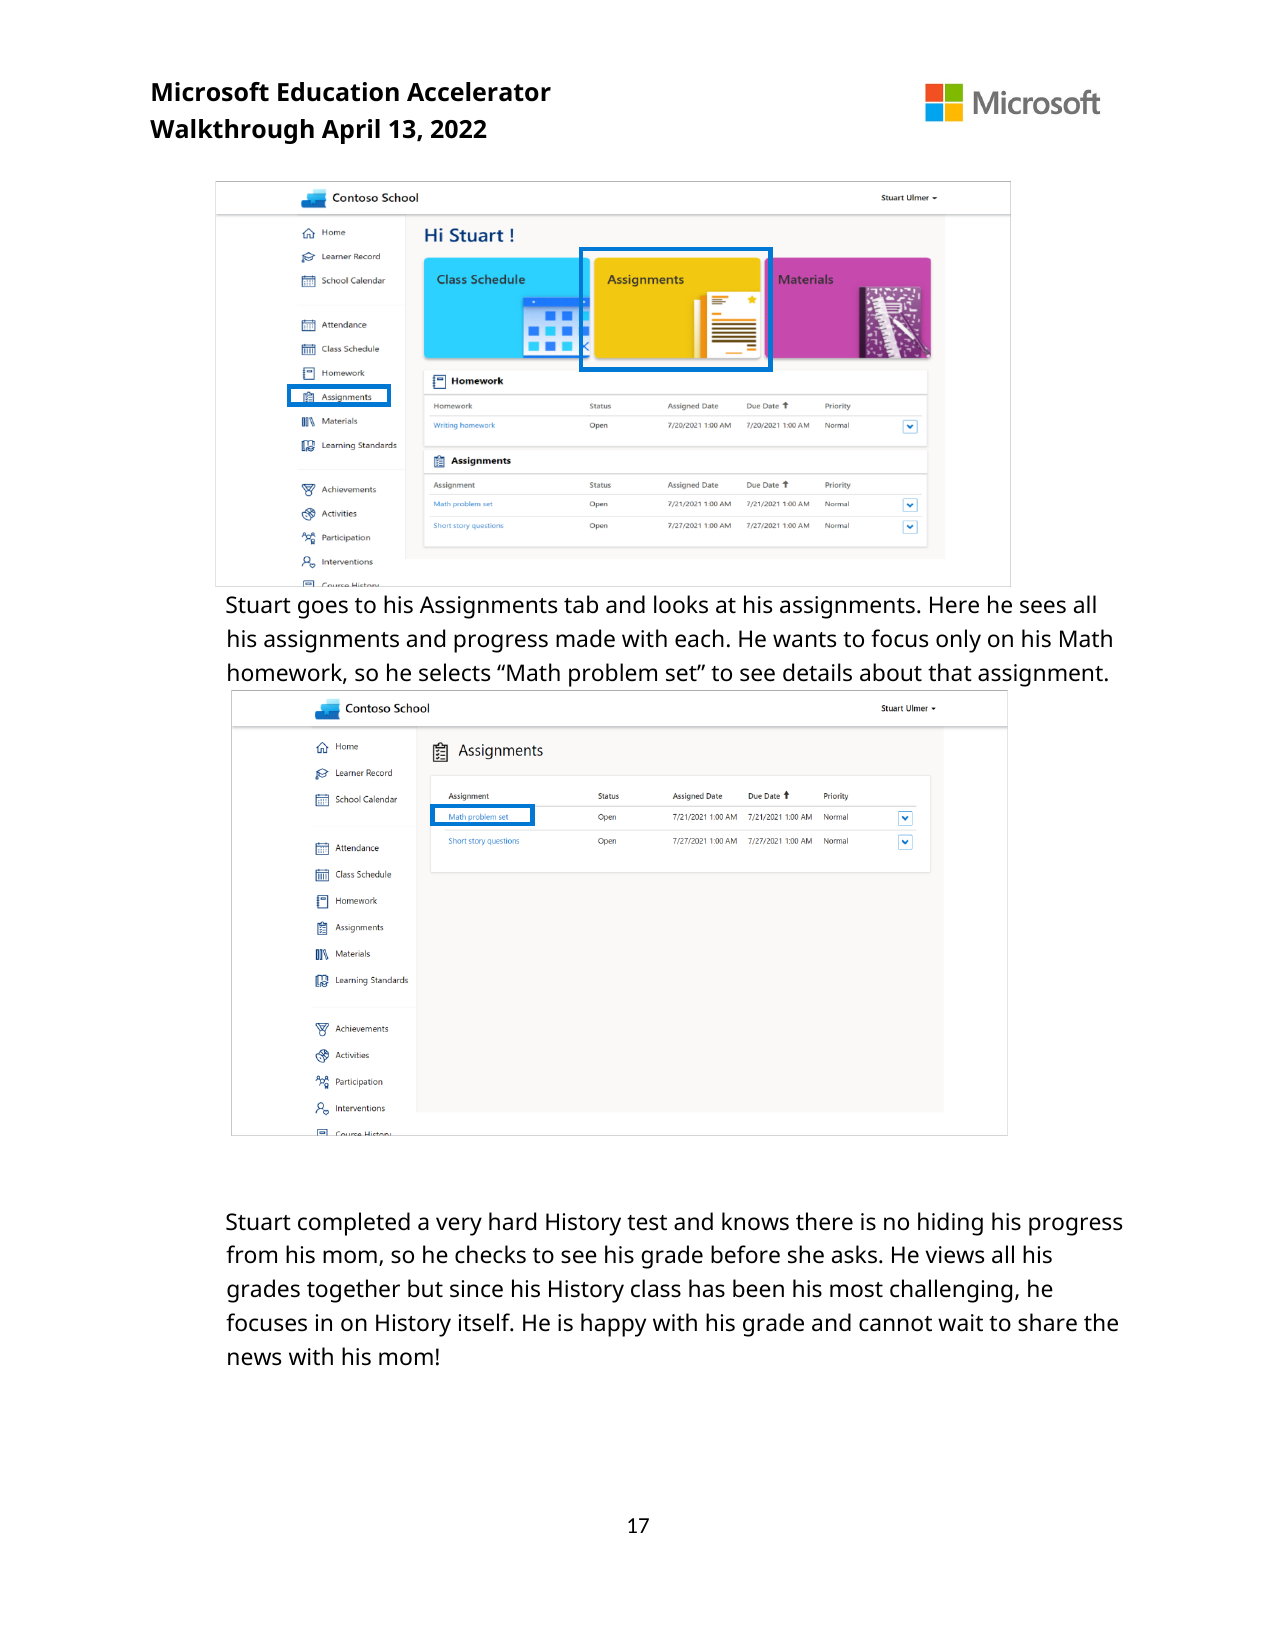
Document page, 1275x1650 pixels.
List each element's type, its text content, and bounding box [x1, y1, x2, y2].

text Stuart completed a very hard History test and knows there is no hiding his progress from his mom, so he checks to see his grade before she asks. He views all his grades together but since his History class has been his most challenging, he focuses in on History itself. He is happy with his grade and cannot wait to share the news with his mom! [225, 1206, 1124, 1372]
picture [925, 61, 1124, 135]
picture [231, 690, 1008, 1136]
text Stuart goes to his Assignments tab and looks at his assignments. Here he sees all his assignments and progress made with each. He wants to focus only on his Math homework, so he selects “Math problem set” to see details about that assignment. [225, 589, 1124, 688]
picture [215, 181, 1011, 587]
